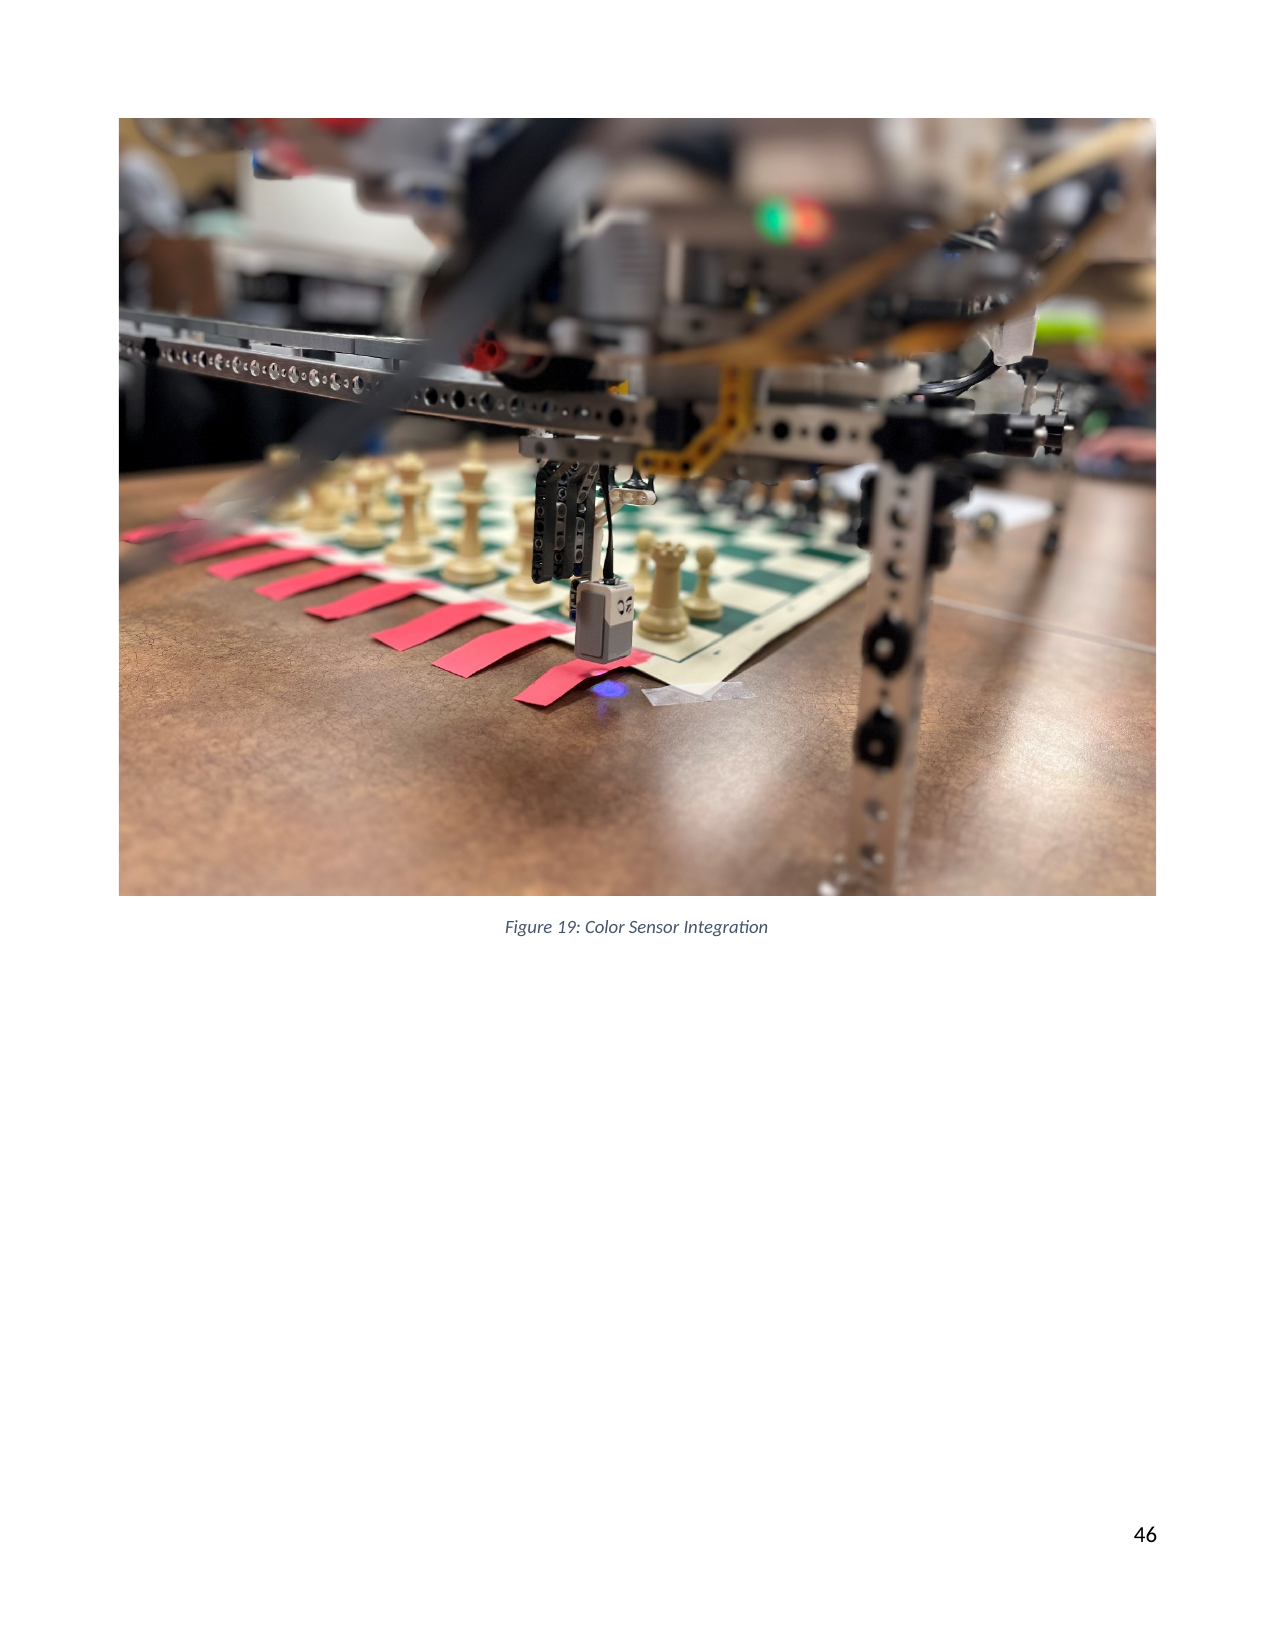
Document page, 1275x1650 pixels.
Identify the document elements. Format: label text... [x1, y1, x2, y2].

picture [118, 118, 1157, 896]
